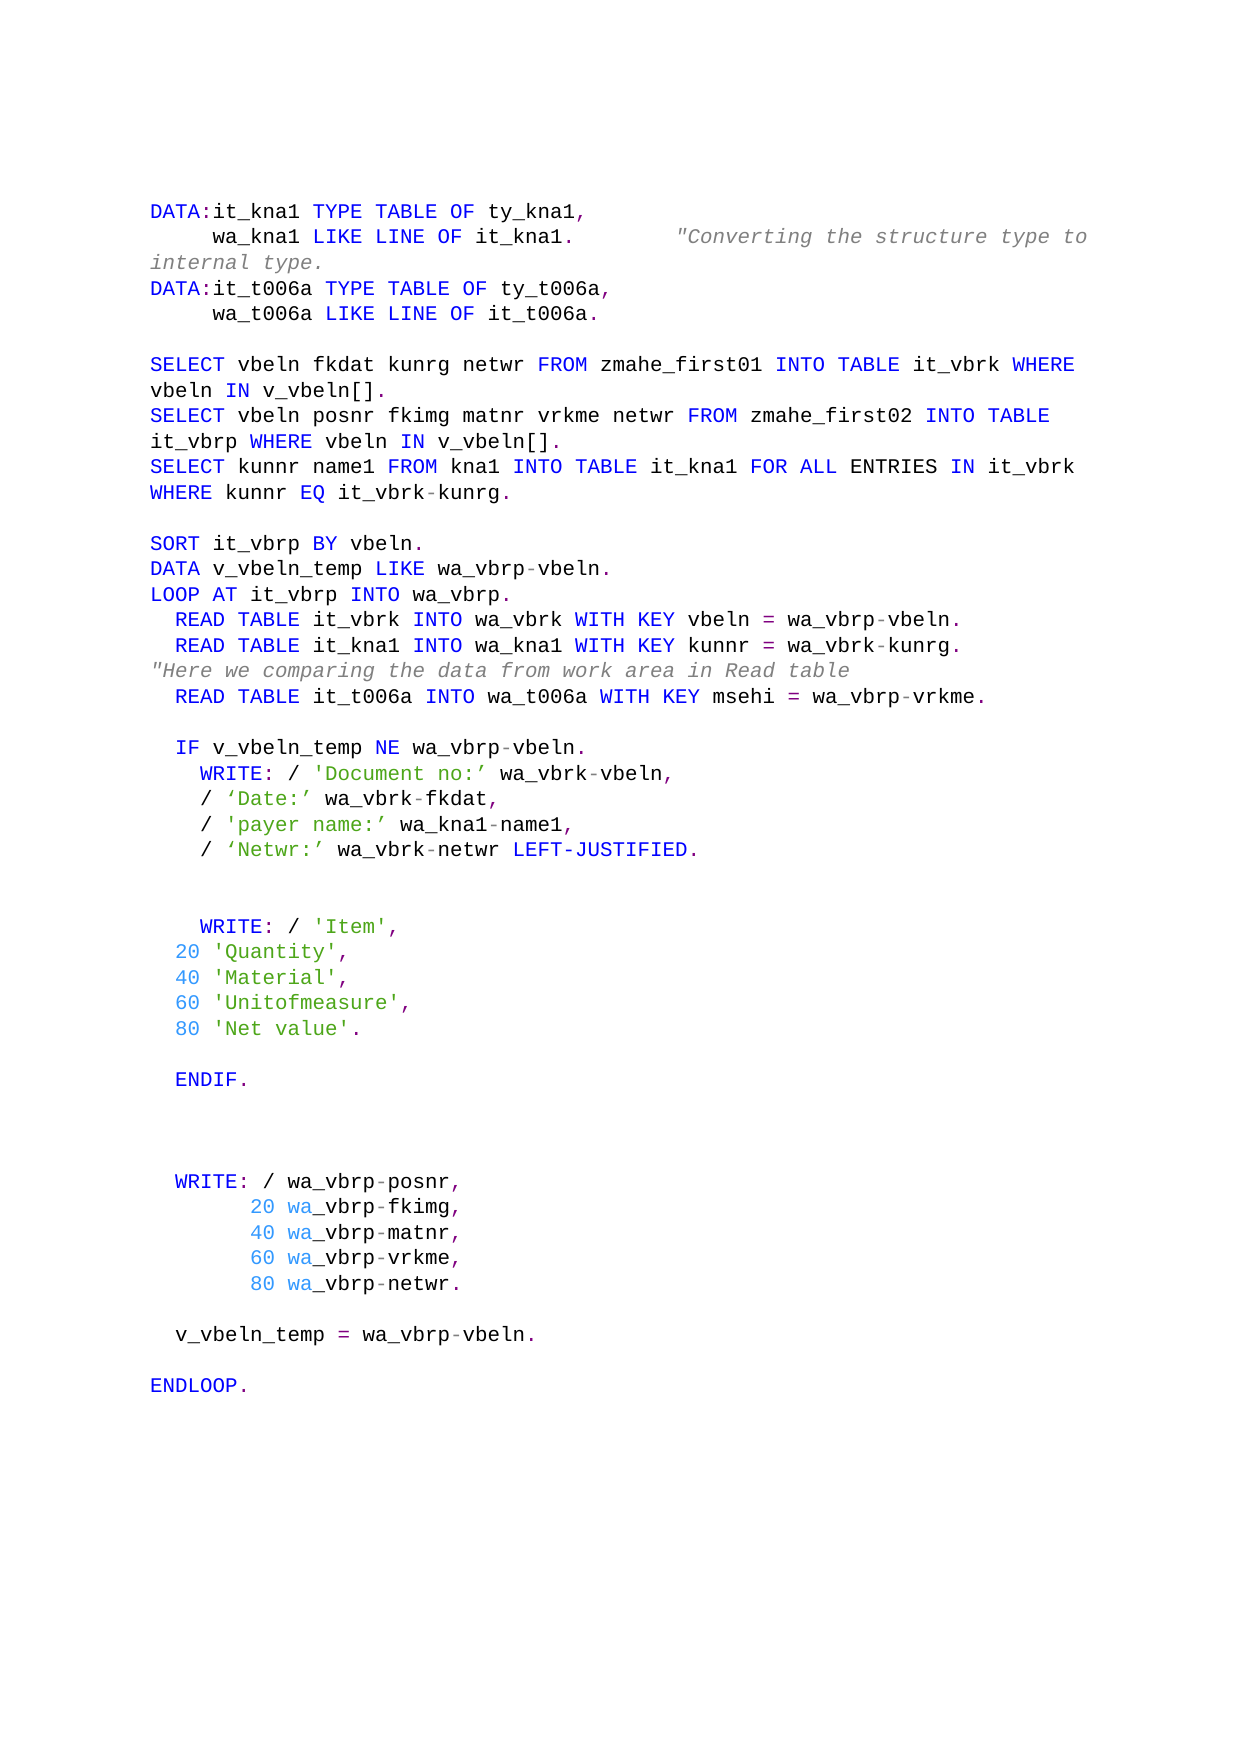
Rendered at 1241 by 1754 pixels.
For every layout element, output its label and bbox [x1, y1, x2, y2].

text [150, 150, 1090, 1399]
